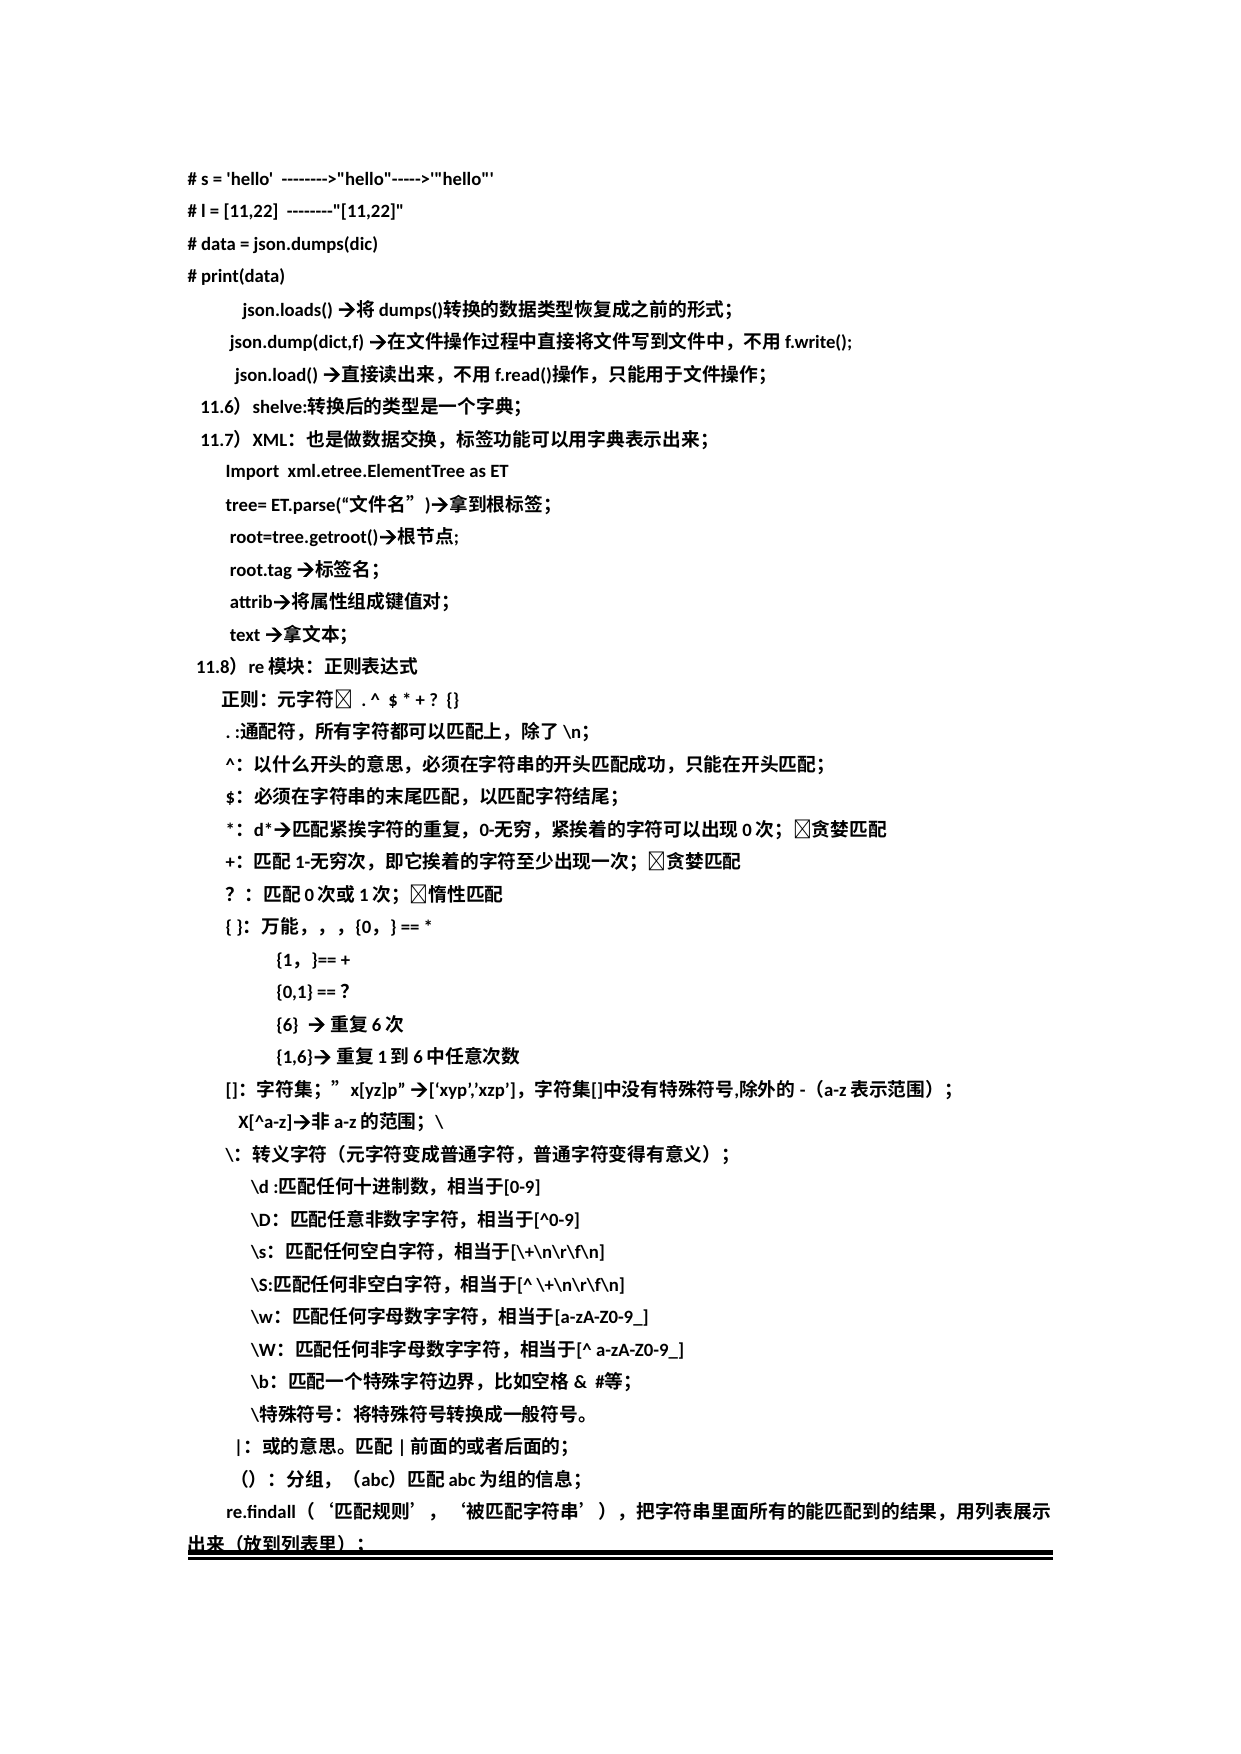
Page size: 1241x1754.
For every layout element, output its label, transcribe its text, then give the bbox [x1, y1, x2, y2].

text 11.7）XML：也是做数据交换，标签功能可以用字典表示出来； [187, 422, 1053, 454]
text json.dump(dict,f) 在文件操作过程中直接将文件写到文件中，不用f.write(); [187, 324, 1053, 357]
text # print(data) [187, 259, 1053, 292]
text json.load() 直接读出来，不用f.read()操作，只能用于文件操作； [187, 357, 1053, 389]
text \s：匹配任何空白字符，相当于[\+\n\r\f\n] [187, 1234, 1053, 1267]
text json.loads() 将dumps()转换的数据类型恢复成之前的形式； [187, 292, 1053, 324]
text {0,1} == ？ [187, 974, 1053, 1007]
text ？：匹配0次或1次；惰性匹配 [187, 877, 1053, 909]
text {6} 重复6次 [187, 1007, 1053, 1039]
text \d :匹配任何十进制数，相当于[0-9] [187, 1169, 1053, 1202]
text 11.6）shelve:转换后的类型是一个字典； [187, 389, 1053, 422]
text attrib将属性组成键值对； [187, 584, 1053, 617]
text $：必须在字符串的末尾匹配，以匹配字符结尾； [187, 779, 1053, 812]
text Import xml.etree.ElementTree as ET [187, 454, 1053, 487]
text \w：匹配任何字母数字字符，相当于[a-zA-Z0-9_] [187, 1299, 1053, 1332]
text \特殊符号：将特殊符号转换成一般符号。 [187, 1397, 1053, 1429]
text \S:匹配任何非空白字符，相当于[^ \+\n\r\f\n] [187, 1267, 1053, 1299]
text root.tag 标签名； [187, 552, 1053, 584]
text \b：匹配一个特殊字符边界，比如空格 & #等； [187, 1364, 1053, 1397]
text . :通配符，所有字符都可以匹配上，除了 \n； [187, 714, 1053, 747]
text \W：匹配任何非字母数字字符，相当于[^ a-zA-Z0-9_] [187, 1332, 1053, 1364]
text +：匹配1-无穷次，即它挨着的字符至少出现一次；贪婪匹配 [187, 844, 1053, 877]
text 11.8）re模块：正则表达式 [187, 649, 1053, 682]
text ^：以什么开头的意思，必须在字符串的开头匹配成功，只能在开头匹配； [187, 747, 1053, 779]
text { }：万能，，，{0，} == * [187, 909, 1053, 942]
text |：或的意思。匹配 | 前面的或者后面的； [187, 1429, 1053, 1462]
text X[^a-z]非a-z的范围；\ [187, 1104, 1053, 1137]
text *：d*匹配紧挨字符的重复，0-无穷，紧挨着的字符可以出现0次；贪婪匹配 [187, 812, 1053, 844]
text \：转义字符（元字符变成普通字符，普通字符变得有意义）； [187, 1137, 1053, 1169]
text # l = [11,22] --------"[11,22]" [187, 194, 1053, 227]
text root=tree.getroot()根节点; [187, 519, 1053, 552]
text tree= ET.parse(“文件名”)拿到根标签； [187, 487, 1053, 519]
text 正则：元字符 . ^ $ * + ? {} [187, 682, 1053, 714]
text {1,6} 重复1到6中任意次数 [187, 1039, 1053, 1072]
text \D：匹配任意非数字字符，相当于[^0-9] [187, 1202, 1053, 1234]
text {1，}== + [187, 942, 1053, 974]
text []：字符集；”x[yz]p” [‘xyp’,’xzp’]，字符集[]中没有特殊符号,除外的 -（a-z表示范围）； [187, 1072, 1053, 1104]
text # data = json.dumps(dic) [187, 227, 1053, 259]
text re.findall（‘匹配规则’，‘被匹配字符串’），把字符串里面所有的能匹配到的结果，用列表展示出来（放到列表里）； [187, 1494, 1053, 1559]
text text 拿文本； [187, 617, 1053, 649]
text （）：分组，（abc）匹配abc为组的信息； [187, 1462, 1053, 1494]
text # s = 'hello' -------->"hello"----->'"hello"' [187, 162, 1053, 194]
